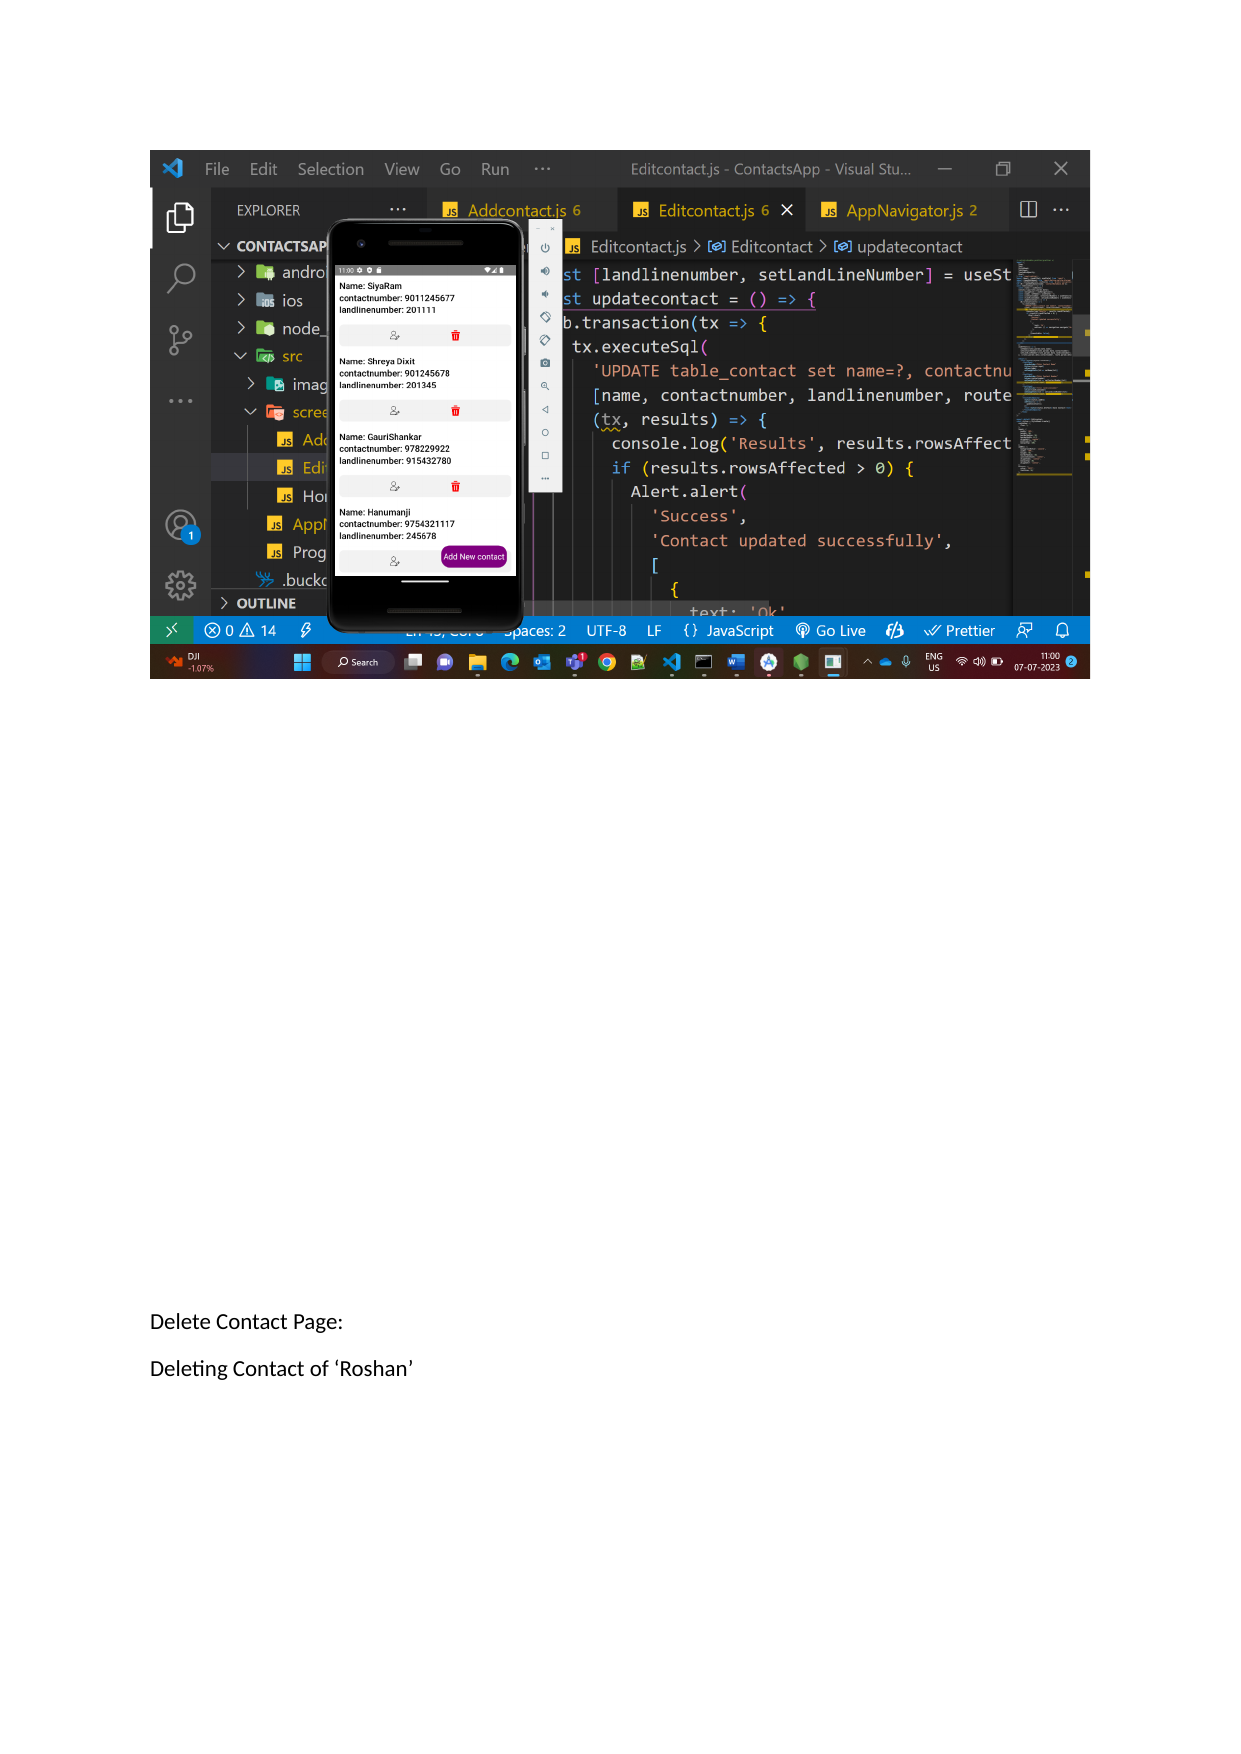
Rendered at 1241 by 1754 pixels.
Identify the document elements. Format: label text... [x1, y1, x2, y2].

text Deleting Contact of ‘Roshan’ [150, 1354, 1090, 1382]
picture [150, 150, 1091, 679]
text Delete Contact Page: [150, 1307, 1090, 1335]
